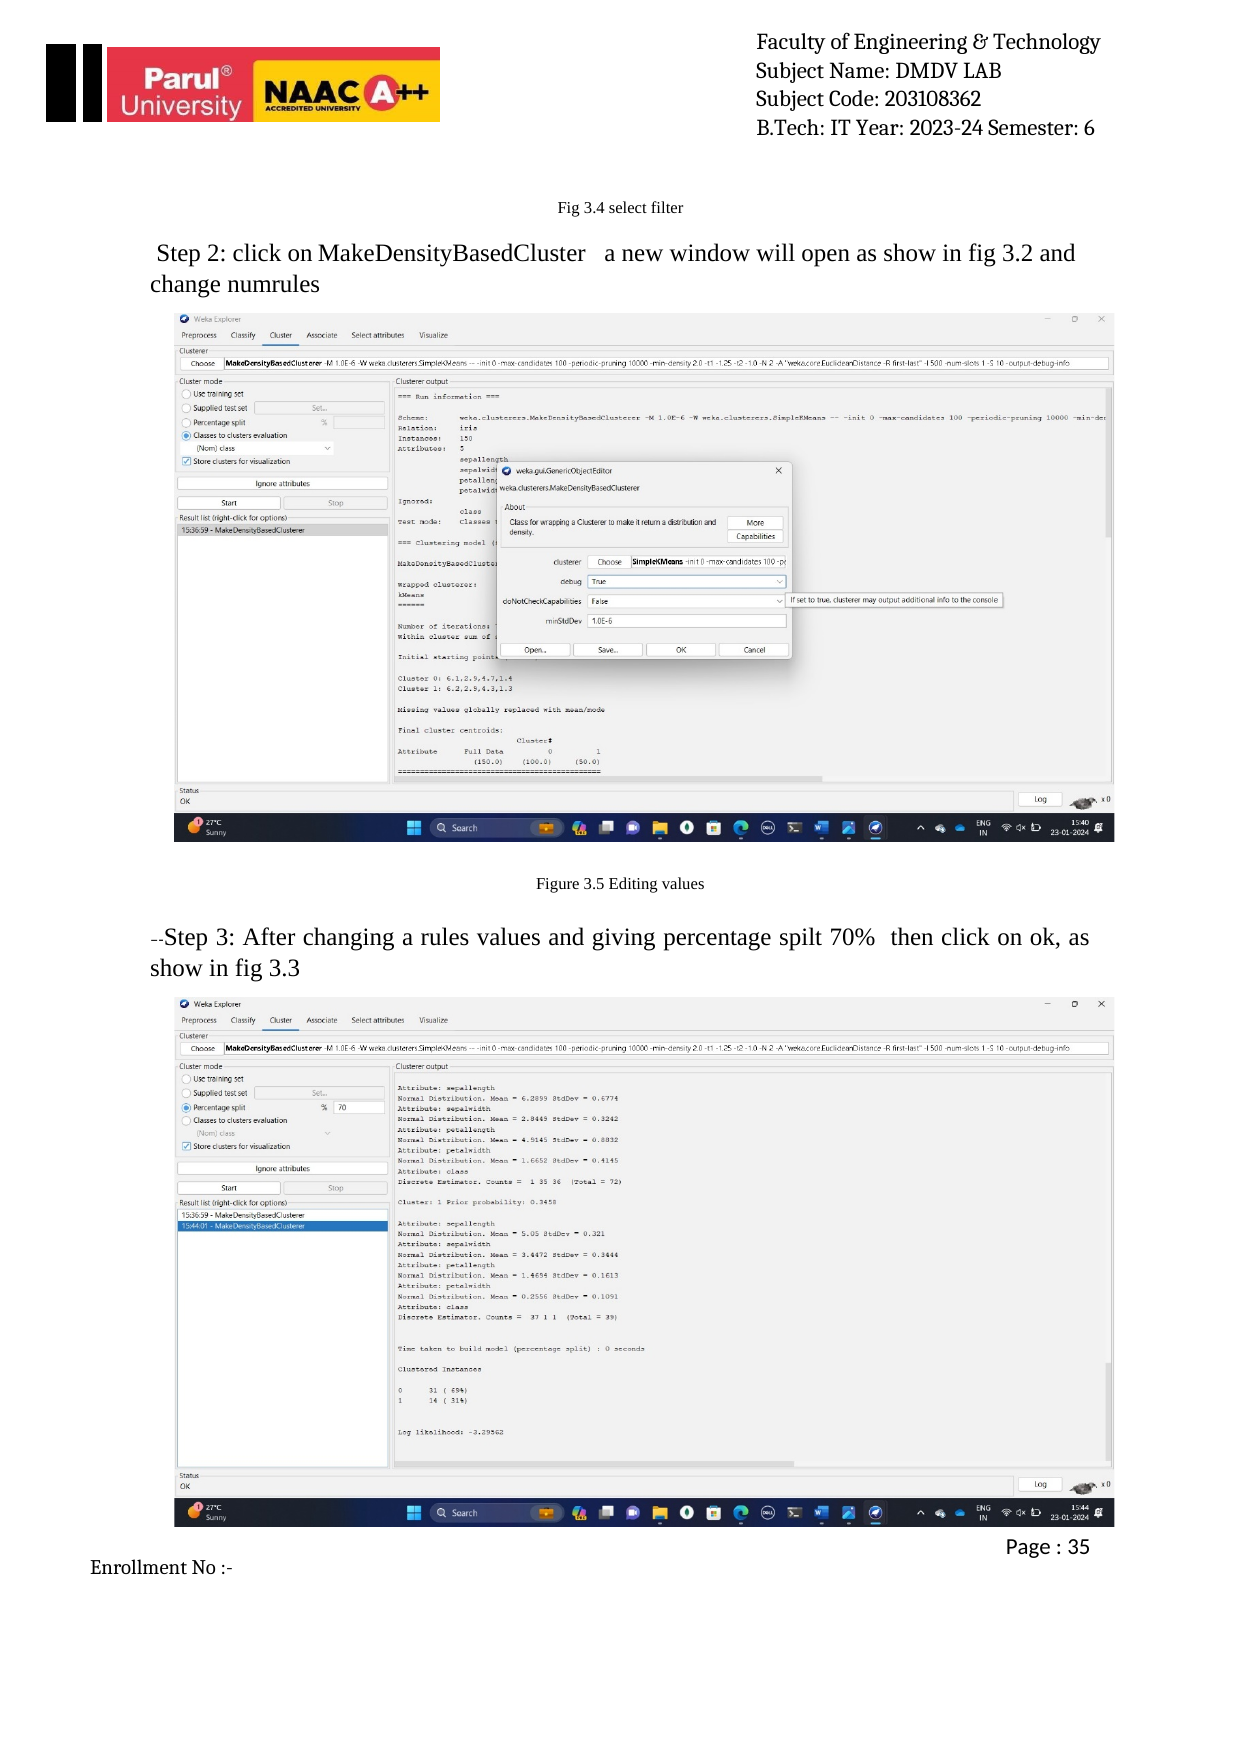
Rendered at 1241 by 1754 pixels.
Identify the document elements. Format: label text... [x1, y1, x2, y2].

text –-Step 3: After changing a rules values and giving percentage spilt 70% then click on ok, as show in fig 3.3 [150, 922, 1090, 982]
picture [107, 47, 440, 122]
picture [174, 313, 1115, 842]
text Step 2: click on MakeDensityBasedCluster a new window will open as show in fig 3.2 and change numrules [150, 238, 1090, 298]
picture [174, 997, 1115, 1527]
text Fig 3.4 select filter [150, 198, 1090, 217]
